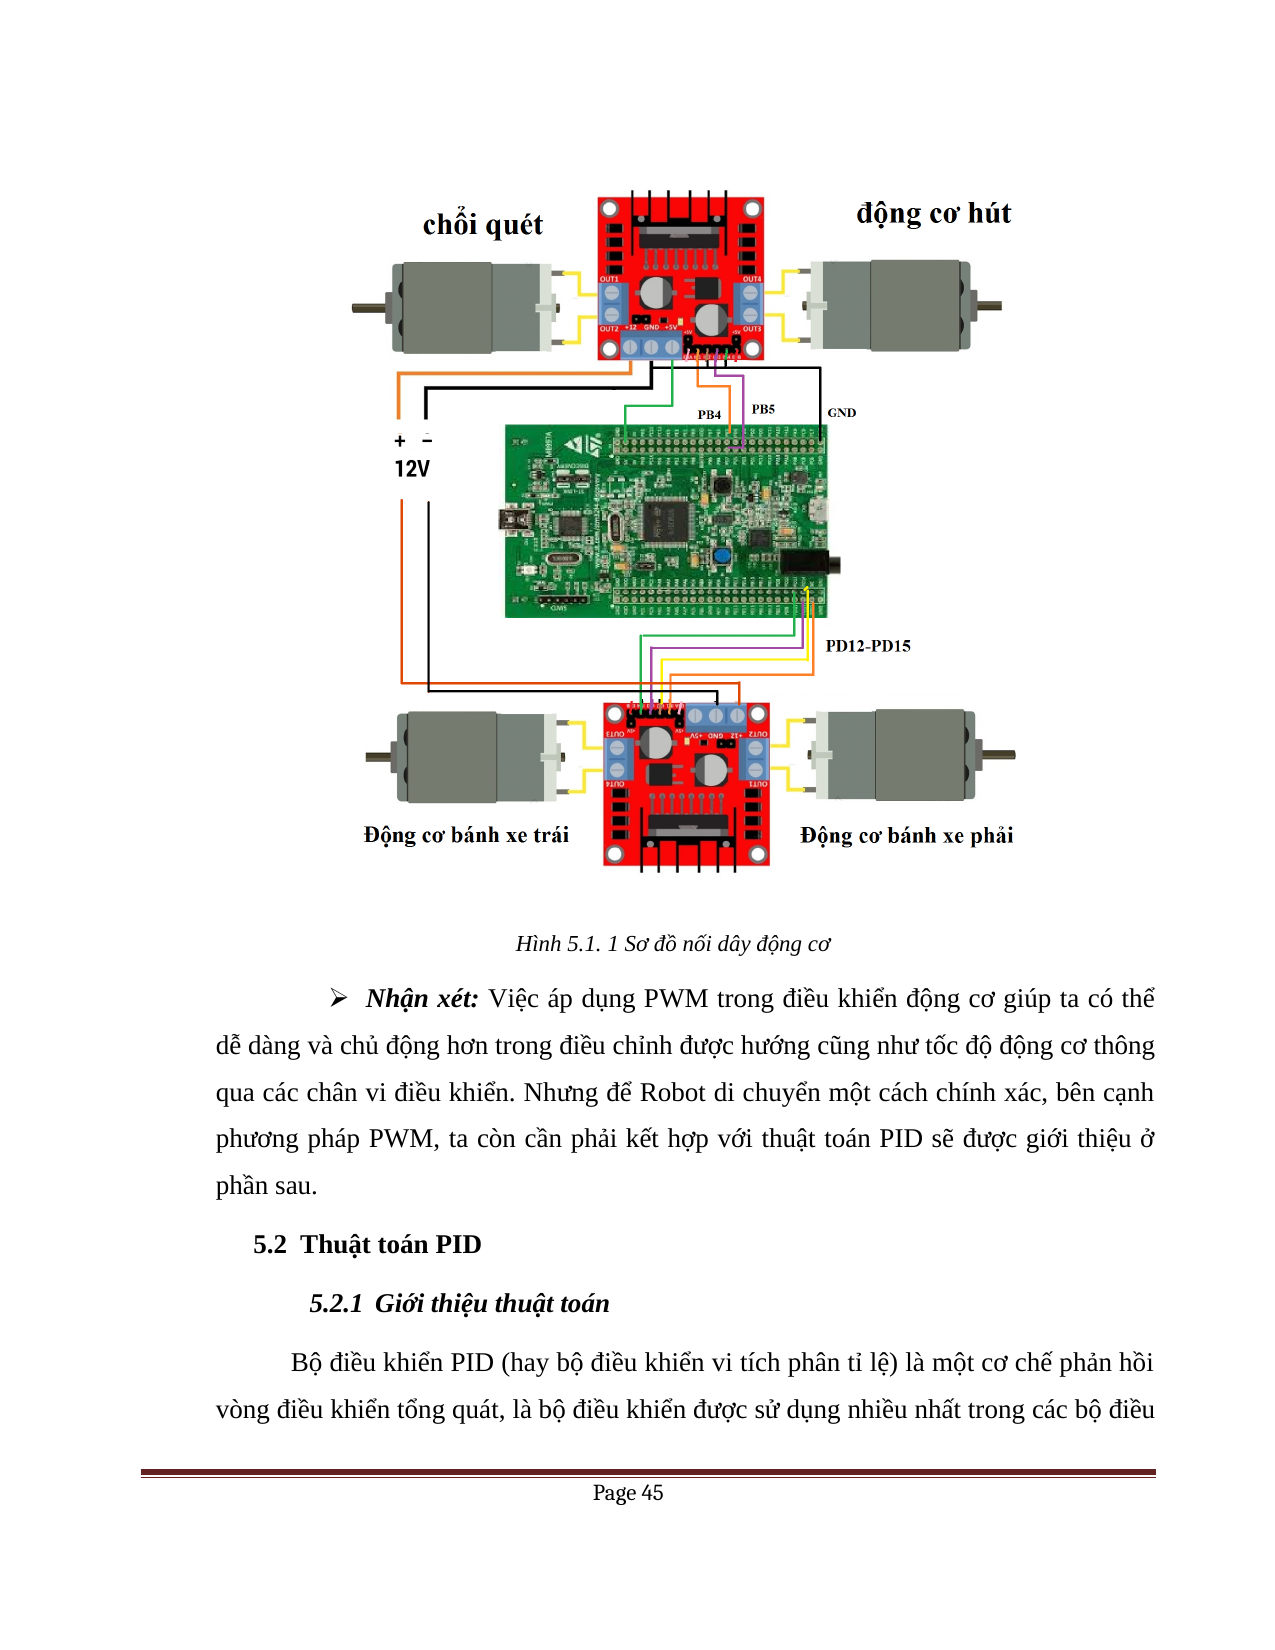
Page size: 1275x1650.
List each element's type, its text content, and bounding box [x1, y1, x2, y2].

list Nhận xét: Việc áp dụng PWM trong điều khiển động cơ giúp ta có thể dễ dàng và chủ động hơn trong điều chỉnh được hướng cũng như tốc độ động cơ thông qua các chân vi điều khiển. Nhưng để Robot di chuyển một cách chính xác, bên cạnh phương pháp PWM, ta còn cần phải kết hợp với thuật toán PID sẽ được giới thiệu ở phần sau. [216, 982, 1156, 1200]
subtitle Thuật toán PID [253, 1228, 1156, 1259]
subtitle Giới thiệu thuật toán [309, 1287, 1132, 1318]
text Hình 5.1. 1 Sơ đồ nối dây động cơ [441, 930, 1156, 957]
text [216, 1347, 1156, 1424]
picture [328, 150, 1063, 903]
